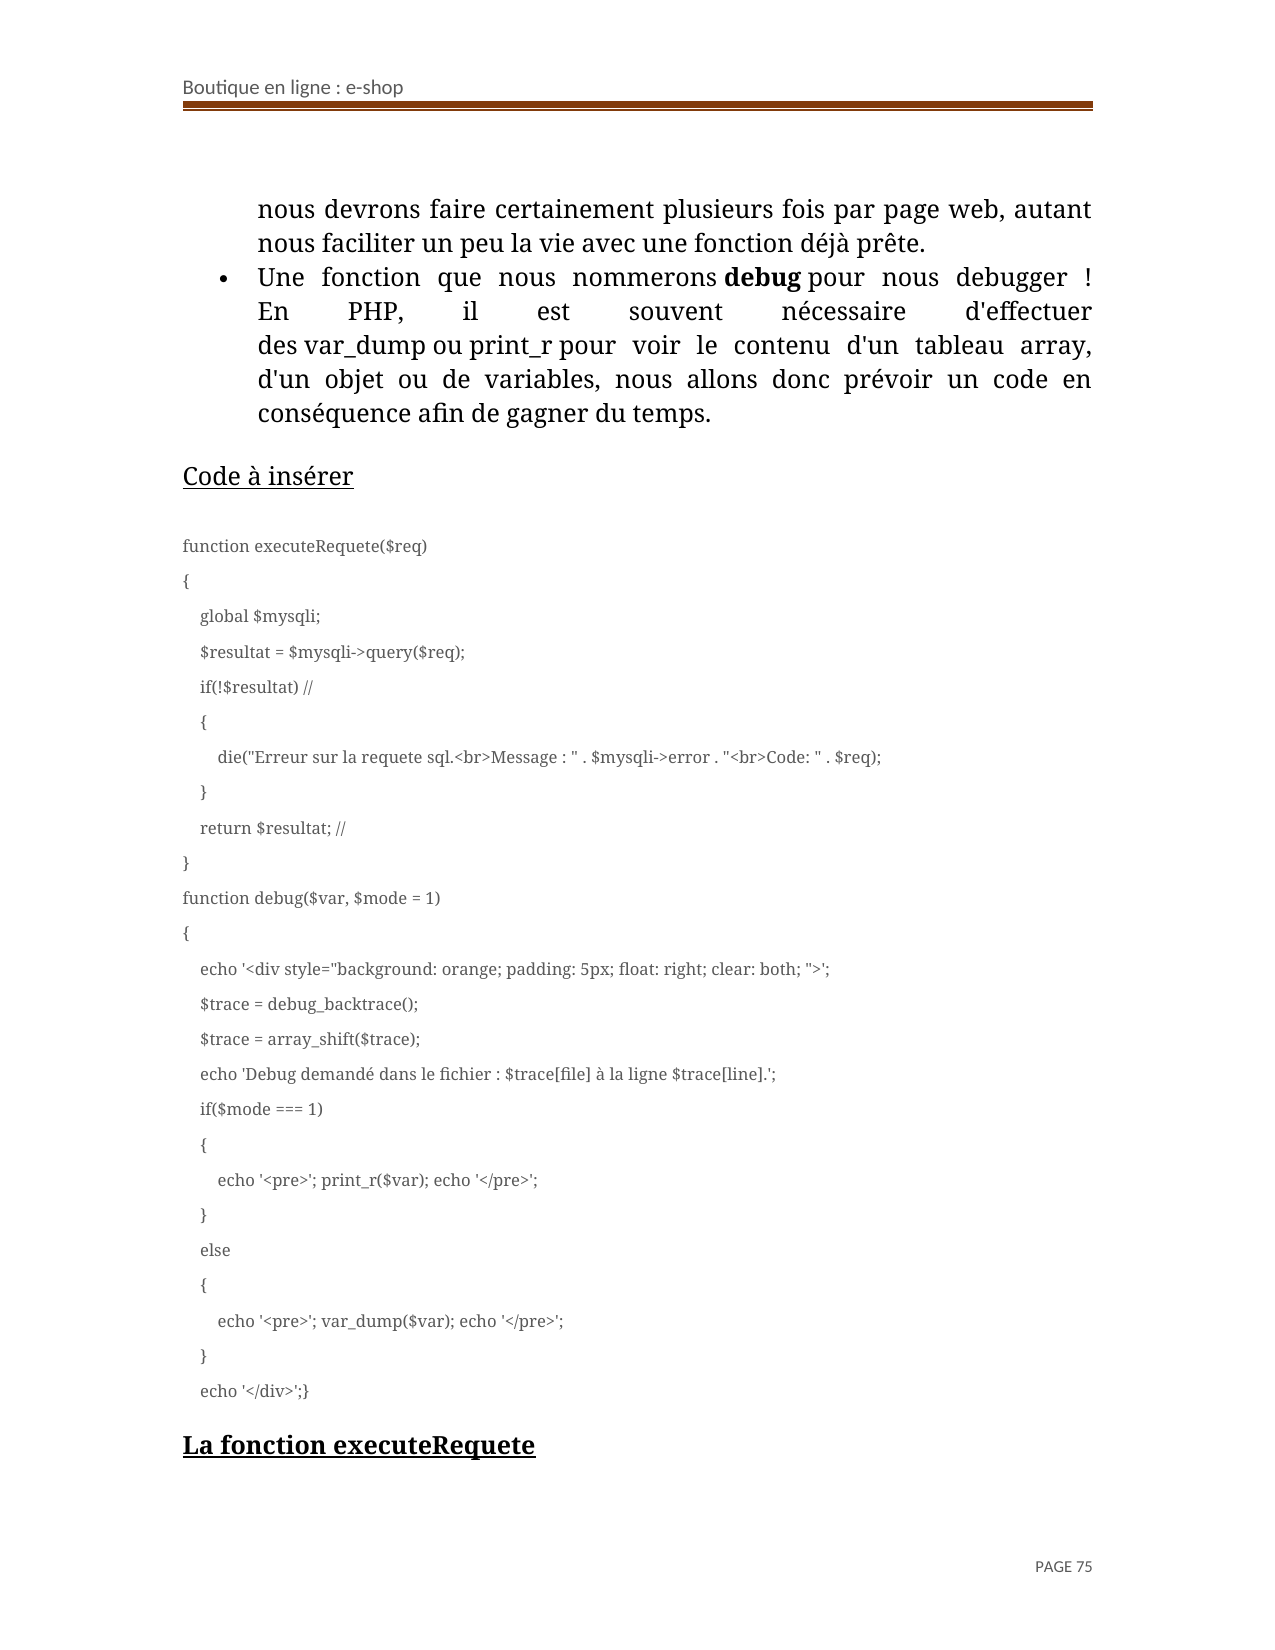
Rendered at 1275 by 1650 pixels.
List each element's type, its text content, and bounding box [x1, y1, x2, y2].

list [220, 191, 1093, 259]
text Code à insérer [182, 459, 1093, 493]
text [182, 1427, 1093, 1495]
list Une fonction que nous nommerons debug pour nous debugger ! En PHP, il est souvent nécessaire d'effectuer des var_dump ou print_r pour voir le contenu d'un tableau array, d'un objet ou de variables, nous allons donc prévoir un code en conséquence afin de gagner du temps. [220, 259, 1093, 430]
table_header function executeRequete($req) { global $mysqli; $resultat = $mysqli->query($req); if(!$resultat) // { die("Erreur sur la requete sql.<br>Message : " . $mysqli->error . "<br>Code: " . $req); } return $resultat; // } function debug($var, $mode = 1) { echo '<div style="background: orange; padding: 5px; float: right; clear: both; ">'; $trace = debug_backtrace(); $trace = array_shift($trace); echo 'Debug demandé dans le fichier : $trace[file] à la ligne $trace[line].'; if($mode === 1) { echo '<pre>'; print_r($var); echo '</pre>'; } else { echo '<pre>'; var_dump($var); echo '</pre>'; } echo '</div>';} [183, 522, 1164, 1415]
